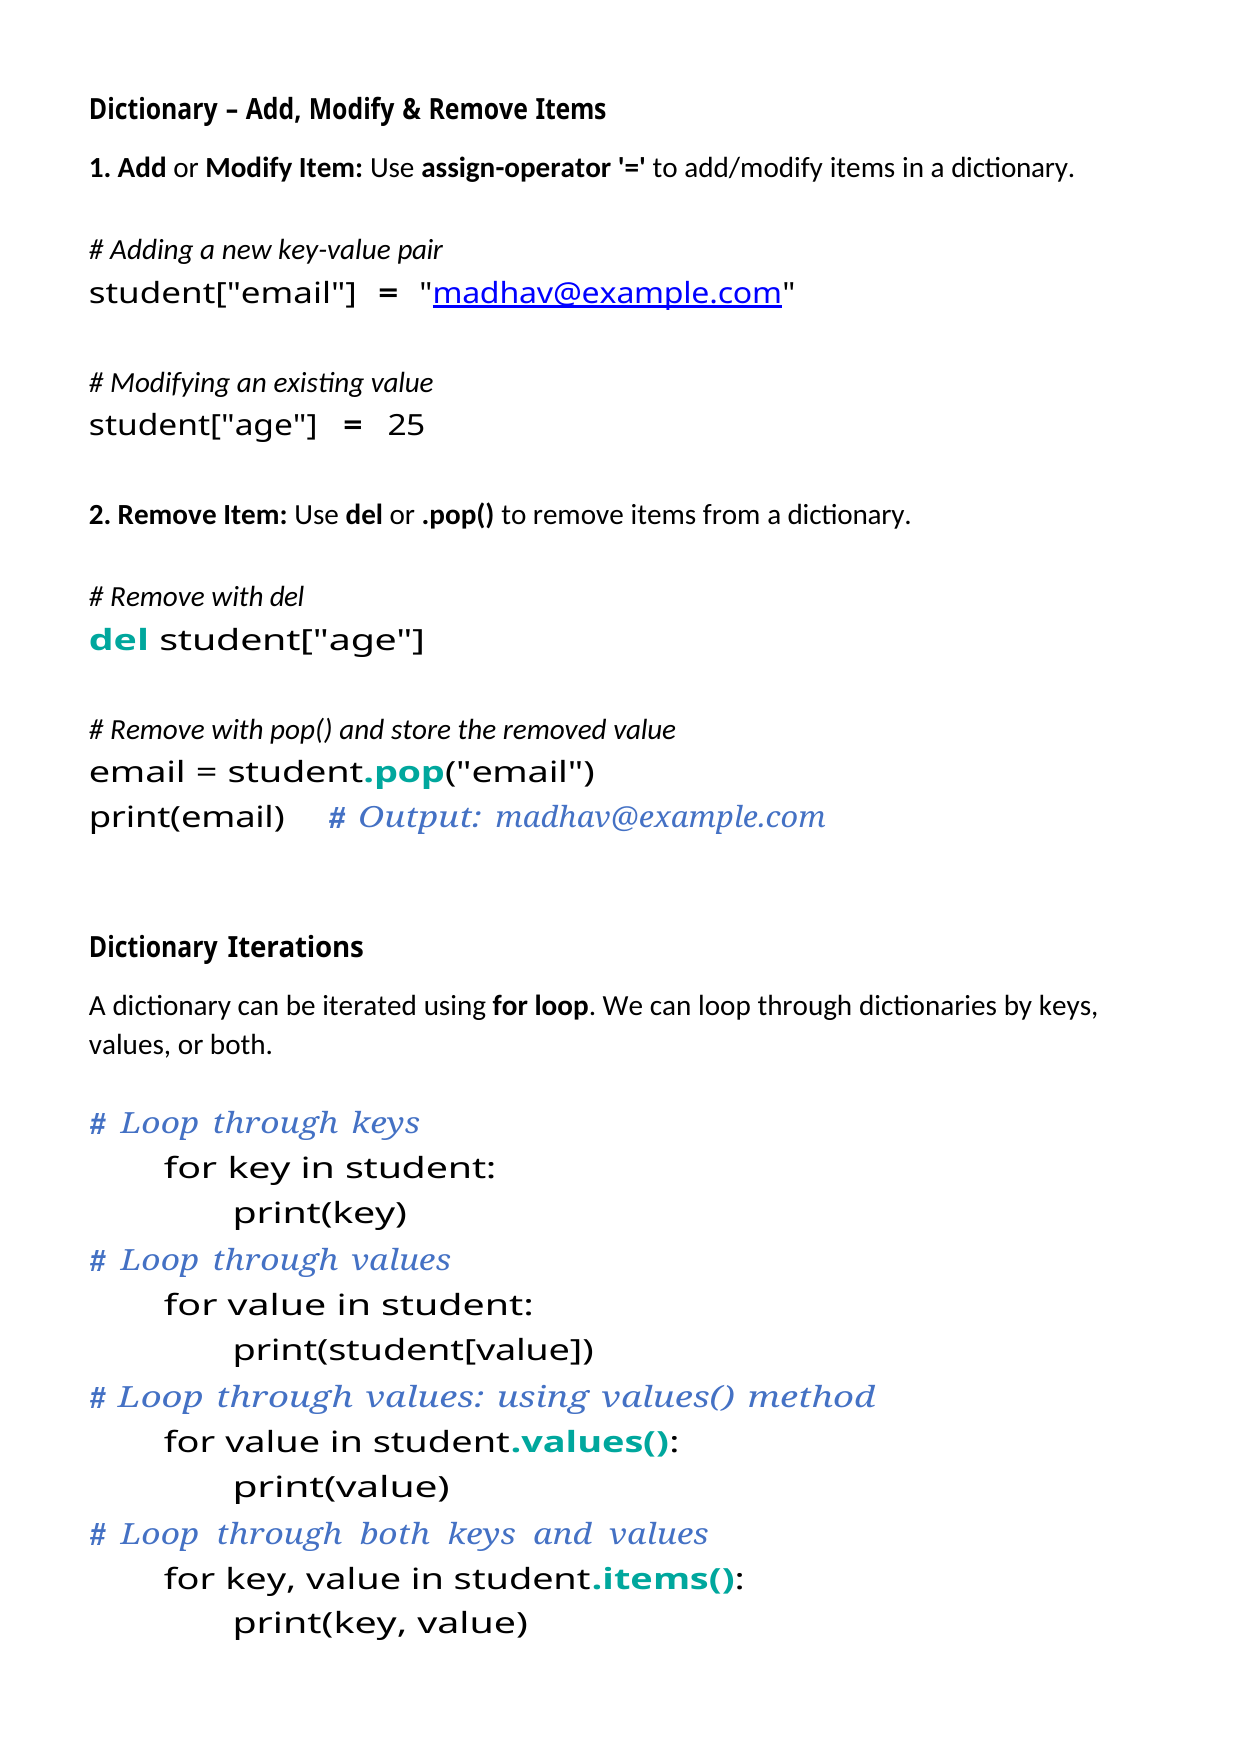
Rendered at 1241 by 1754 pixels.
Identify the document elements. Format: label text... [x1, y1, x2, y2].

text # Remove with del [89, 578, 1226, 614]
text Loop through both keys and values [89, 1513, 1226, 1553]
picture [89, 1113, 106, 1134]
text Loop through values [89, 1239, 1226, 1279]
picture [89, 1387, 106, 1408]
text for key, value in student.items(): print(key, value) [164, 1558, 876, 1642]
subtitle Dictionary Iterations [89, 926, 1226, 966]
text # Modifying an existing value [89, 364, 1226, 399]
text for value in student: print(student[value]) [164, 1284, 876, 1369]
text for key in student: print(key) [164, 1147, 656, 1232]
text Loop through keys [89, 1102, 1226, 1142]
picture [89, 1523, 106, 1545]
text student["email"] = "madhav@example.com" [89, 272, 1226, 312]
list Add or Modify Item: Use assign-operator '=' to add/modify items in a dictionary. [89, 149, 1226, 185]
text A dictionary can be iterated using for loop. We can loop through dictionaries by keys, values, or both. [89, 987, 1139, 1062]
text student["age"] = 25 [89, 404, 1226, 444]
text email = student.pop("email") [89, 752, 1226, 791]
subtitle Dictionary – Add, Modify & Remove Items [89, 88, 1226, 128]
text print(email) Output: madhav@example.com [89, 796, 1226, 836]
text # Adding a new key-value pair [89, 231, 1226, 267]
picture [89, 1250, 106, 1271]
list Remove Item: Use del or .pop() to remove items from a dictionary. [89, 496, 1226, 532]
picture [328, 807, 346, 828]
text # Remove with pop() and store the removed value [89, 711, 1226, 747]
text Loop through values: using values() method [89, 1376, 1226, 1416]
text del student["age"] [89, 619, 1226, 659]
text for value in student.values(): print(value) [164, 1421, 876, 1506]
